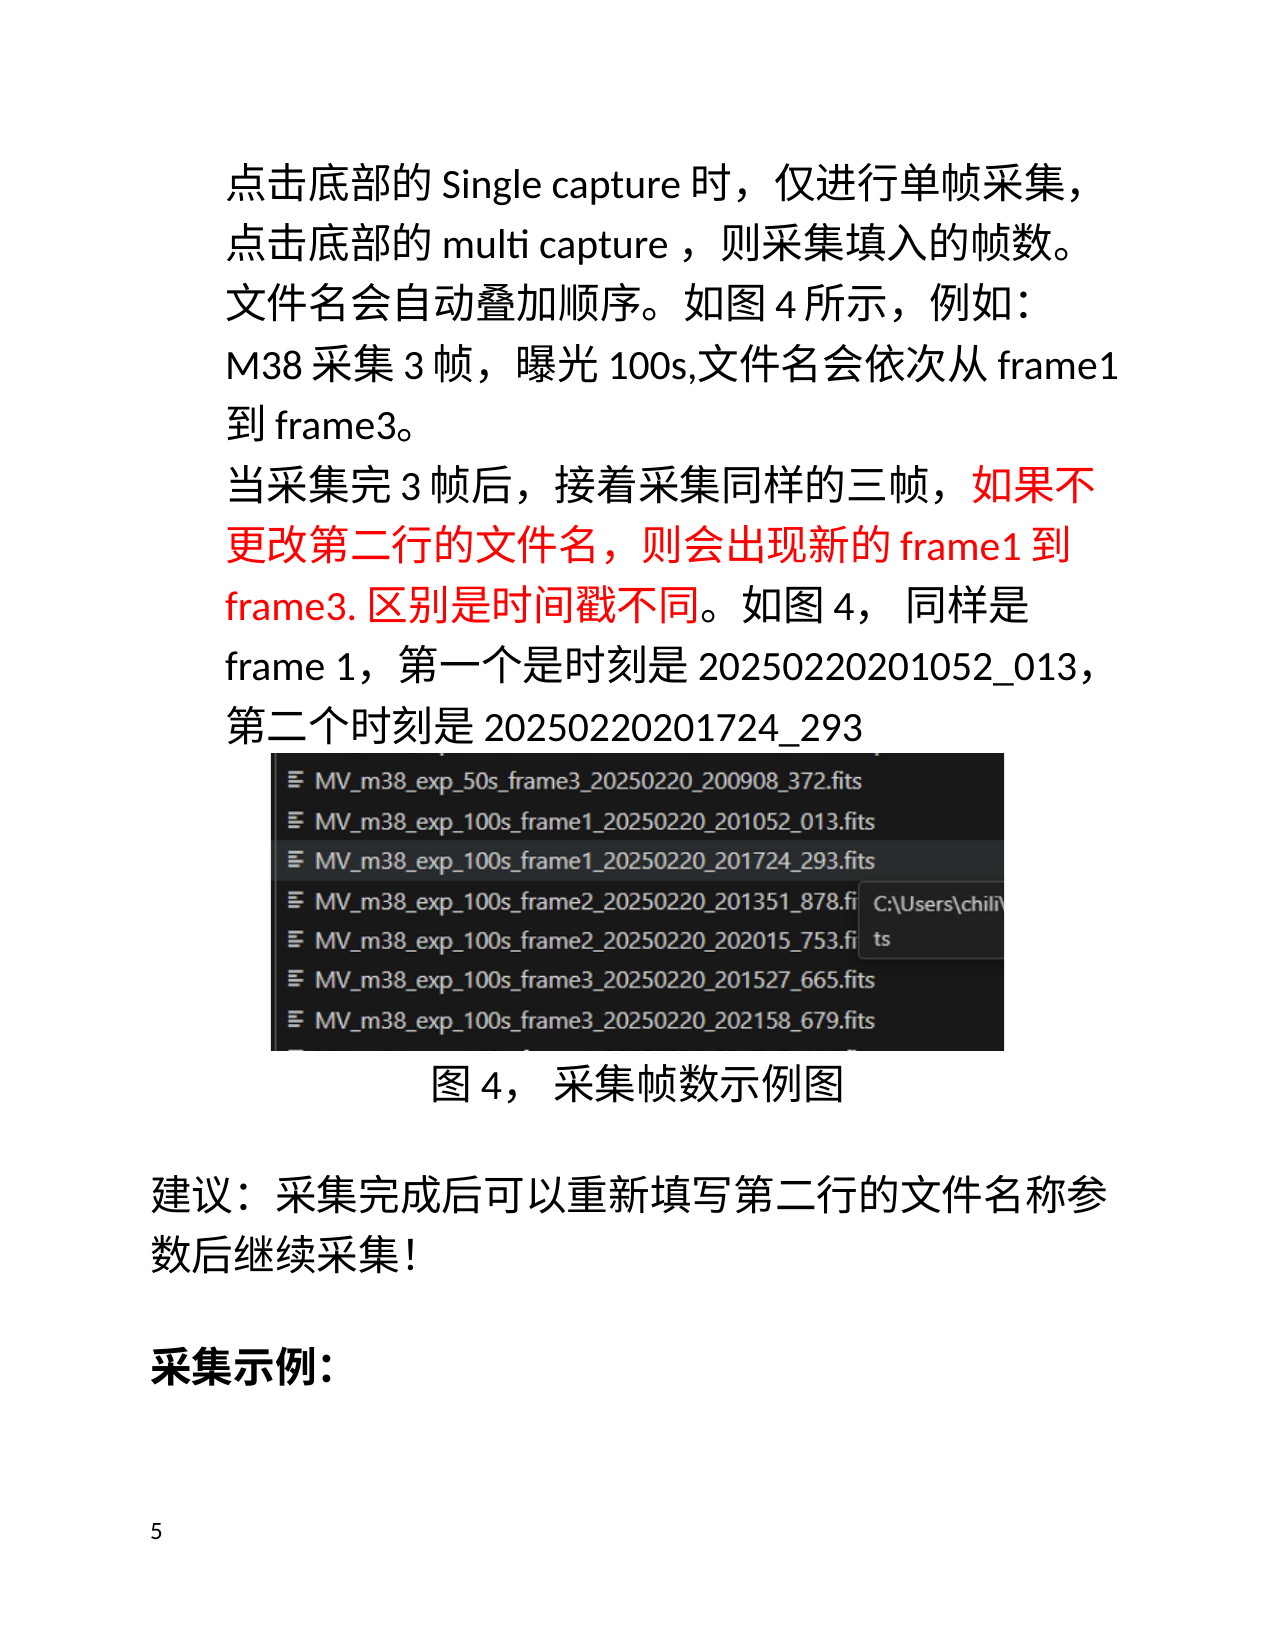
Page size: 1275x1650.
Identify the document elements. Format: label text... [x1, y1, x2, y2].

text 建议：采集完成后可以重新填写第二行的文件名称参数后继续采集！ [150, 1162, 1125, 1283]
text 点击底部的Single capture 时，仅进行单帧采集，点击底部的multi capture ，则采集填入的帧数。 [225, 150, 1125, 271]
text M38采集3帧，曝光100s,文件名会依次从frame1到frame3。 [225, 331, 1125, 452]
picture [270, 753, 1005, 1051]
text 采集示例： [150, 1334, 1125, 1394]
text 当采集完3帧后，接着采集同样的三帧，如果不更改第二行的文件名，则会出现新的frame1到frame3. 区别是时间戳不同。如图4， 同样是frame 1，第一个是时刻是20250220201052_013，第二个时刻是20250220201724_293 [225, 452, 1125, 753]
text 文件名会自动叠加顺序。如图4所示，例如： [225, 271, 1125, 331]
text 图4， 采集帧数示例图 [150, 1051, 1125, 1111]
